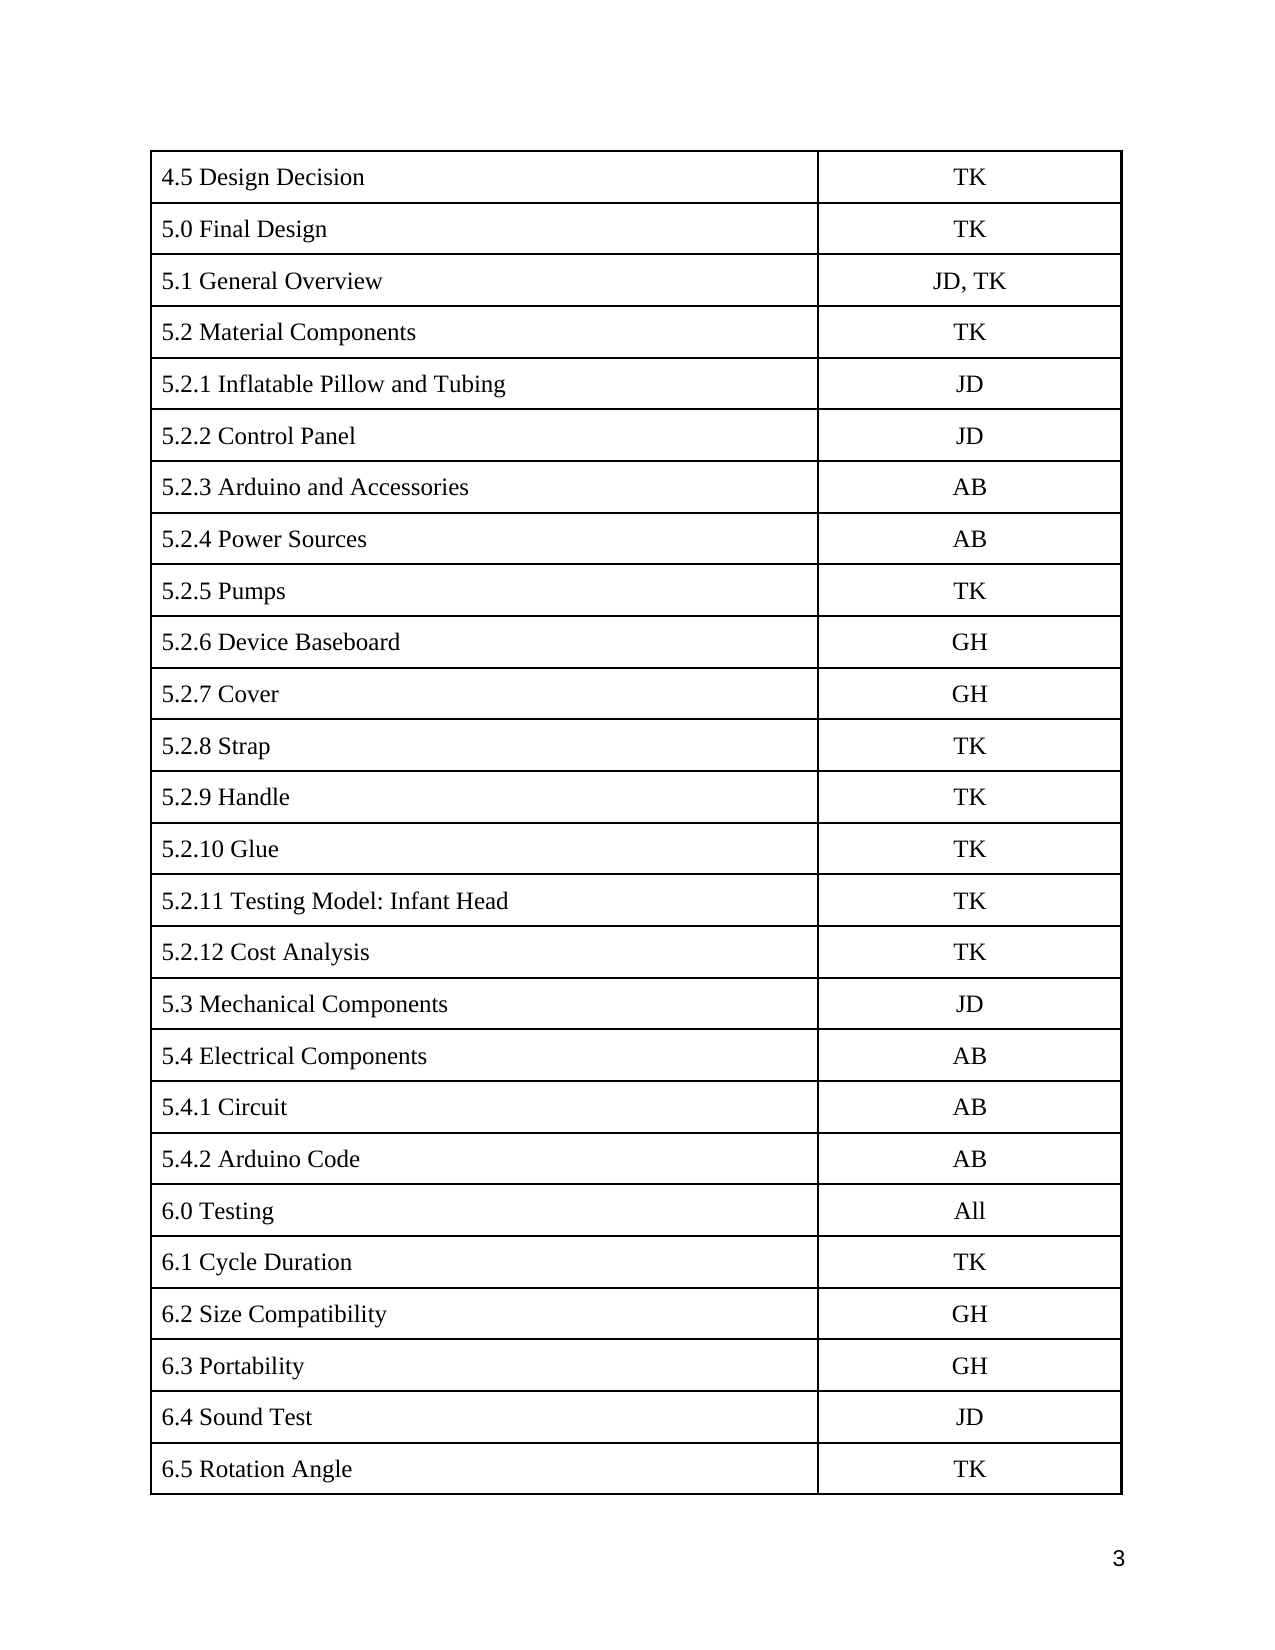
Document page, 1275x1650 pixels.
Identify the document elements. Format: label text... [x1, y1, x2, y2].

table_cell 5.4.2 Arduino Code [152, 1134, 817, 1183]
table_cell 5.4.1 Circuit [152, 1082, 817, 1132]
table_cell 5.2.3 Arduino and Accessories [152, 462, 817, 512]
table_cell 6.0 Testing [152, 1185, 817, 1235]
table_cell 5.2.6 Device Baseboard [152, 617, 817, 667]
table_cell 5.2.12 Cost Analysis [152, 927, 817, 977]
table_cell 5.2.4 Power Sources [152, 514, 817, 563]
table_cell TK [819, 772, 1120, 822]
table_cell 5.2.7 Cover [152, 669, 817, 718]
table_cell JD [819, 1392, 1120, 1442]
table_cell TK [819, 307, 1120, 357]
table_cell AB [819, 1082, 1120, 1132]
table_cell 5.4 Electrical Components [152, 1030, 817, 1080]
table_cell GH [819, 617, 1120, 667]
table_cell 6.1 Cycle Duration [152, 1237, 817, 1287]
table_cell 5.2.9 Handle [152, 772, 817, 822]
table_cell 6.4 Sound Test [152, 1392, 817, 1442]
table_cell TK [819, 152, 1120, 202]
table_cell AB [819, 1030, 1120, 1080]
table_cell 6.5 Rotation Angle [152, 1444, 817, 1493]
table_cell GH [819, 669, 1120, 718]
table_cell 6.3 Portability [152, 1340, 817, 1390]
table_cell GH [819, 1289, 1120, 1338]
table_cell 5.2.5 Pumps [152, 565, 817, 615]
table_cell AB [819, 1134, 1120, 1183]
table_cell 5.2.2 Control Panel [152, 410, 817, 460]
table_cell 5.2.10 Glue [152, 824, 817, 873]
table_cell 5.0 Final Design [152, 204, 817, 253]
table_cell JD, TK [819, 255, 1120, 305]
table_cell 5.2.11 Testing Model: Infant Head [152, 875, 817, 925]
table_cell TK [819, 824, 1120, 873]
table_cell TK [819, 204, 1120, 253]
table_cell TK [819, 1237, 1120, 1287]
table_cell 5.2 Material Components [152, 307, 817, 357]
table_cell JD [819, 979, 1120, 1028]
table_cell 5.3 Mechanical Components [152, 979, 817, 1028]
table_cell AB [819, 514, 1120, 563]
table_cell TK [819, 565, 1120, 615]
table_cell All [819, 1185, 1120, 1235]
table_cell 6.2 Size Compatibility [152, 1289, 817, 1338]
table_cell JD [819, 410, 1120, 460]
table_cell TK [819, 927, 1120, 977]
table_cell TK [819, 875, 1120, 925]
table_cell JD [819, 359, 1120, 408]
table_cell GH [819, 1340, 1120, 1390]
table_cell 5.2.1 Inflatable Pillow and Tubing [152, 359, 817, 408]
table_cell 4.5 Design Decision [152, 152, 817, 202]
table_cell TK [819, 720, 1120, 770]
table_cell 5.2.8 Strap [152, 720, 817, 770]
table_cell AB [819, 462, 1120, 512]
table_cell TK [819, 1444, 1120, 1493]
table_cell 5.1 General Overview [152, 255, 817, 305]
